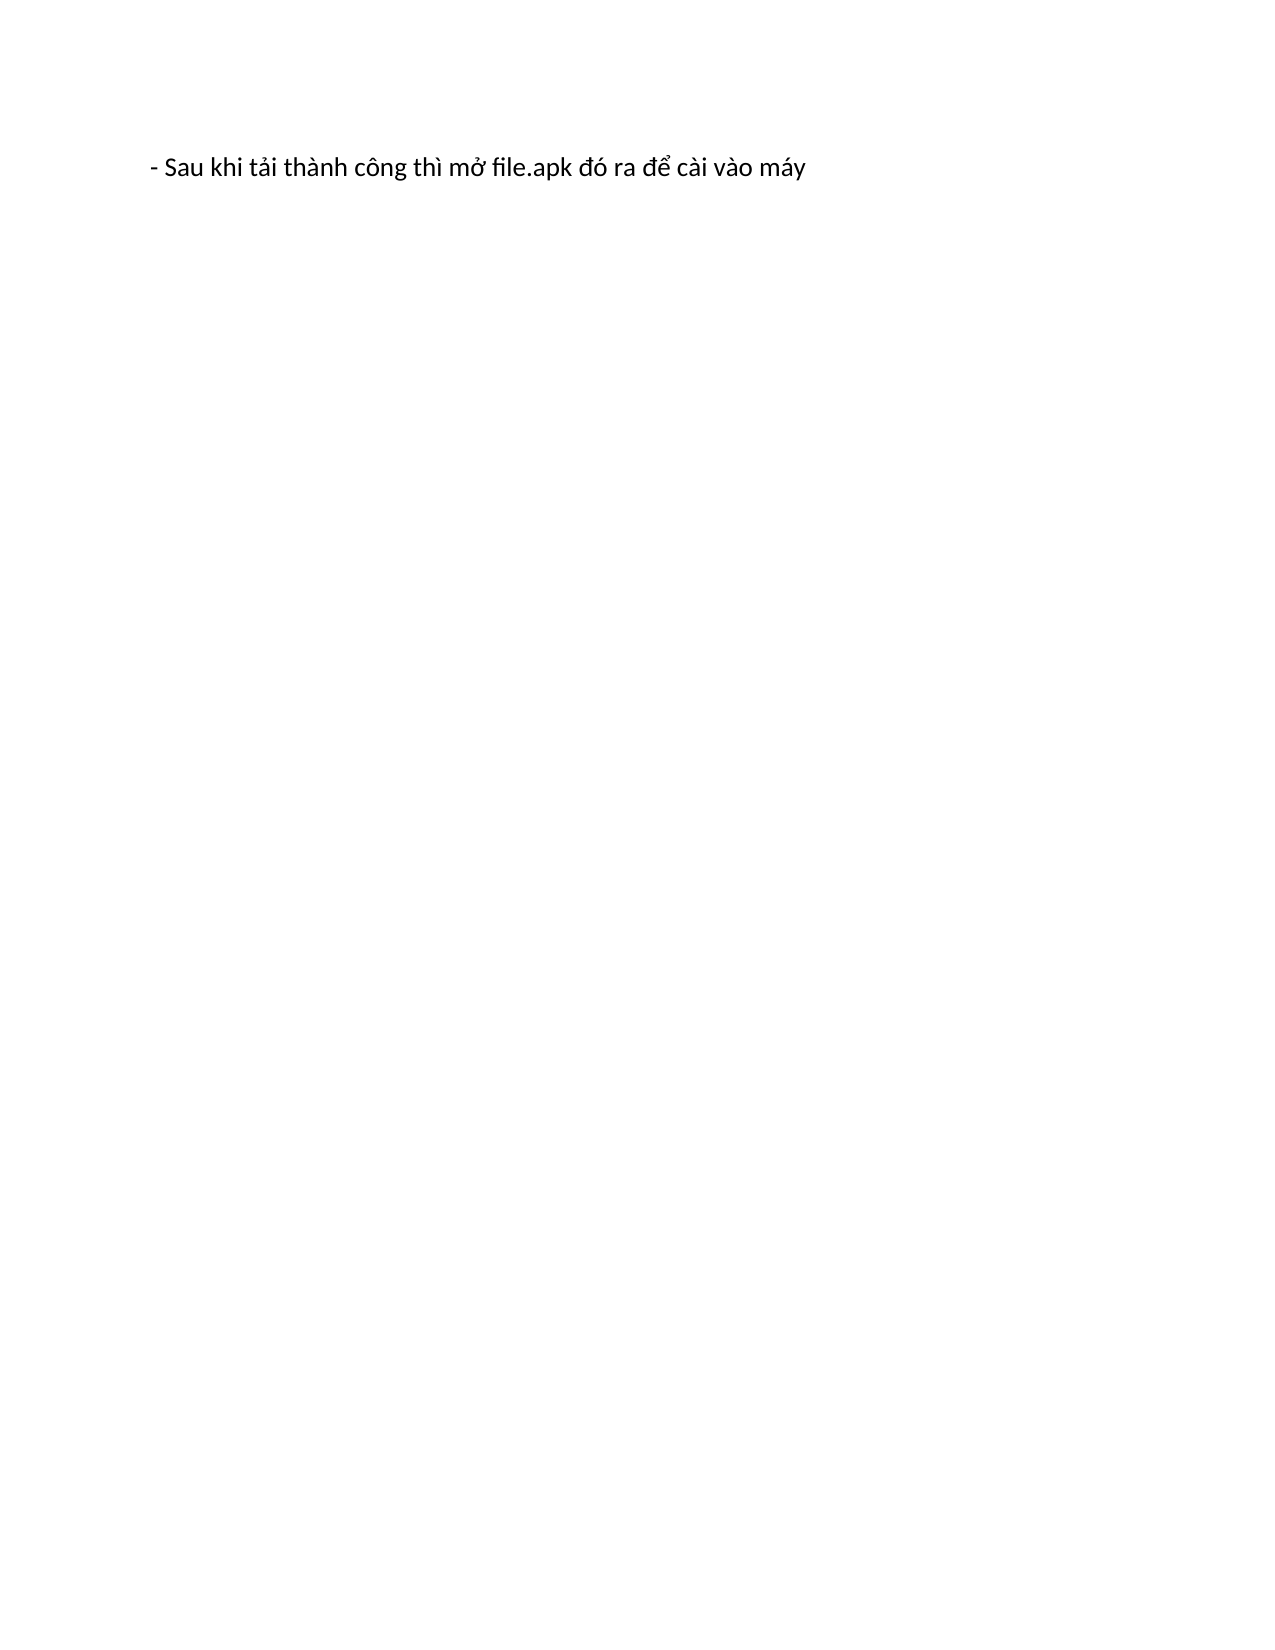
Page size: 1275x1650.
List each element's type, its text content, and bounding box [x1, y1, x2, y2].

text - Sau khi tải thành công thì mở file.apk đó ra để cài vào máy [150, 150, 1125, 183]
